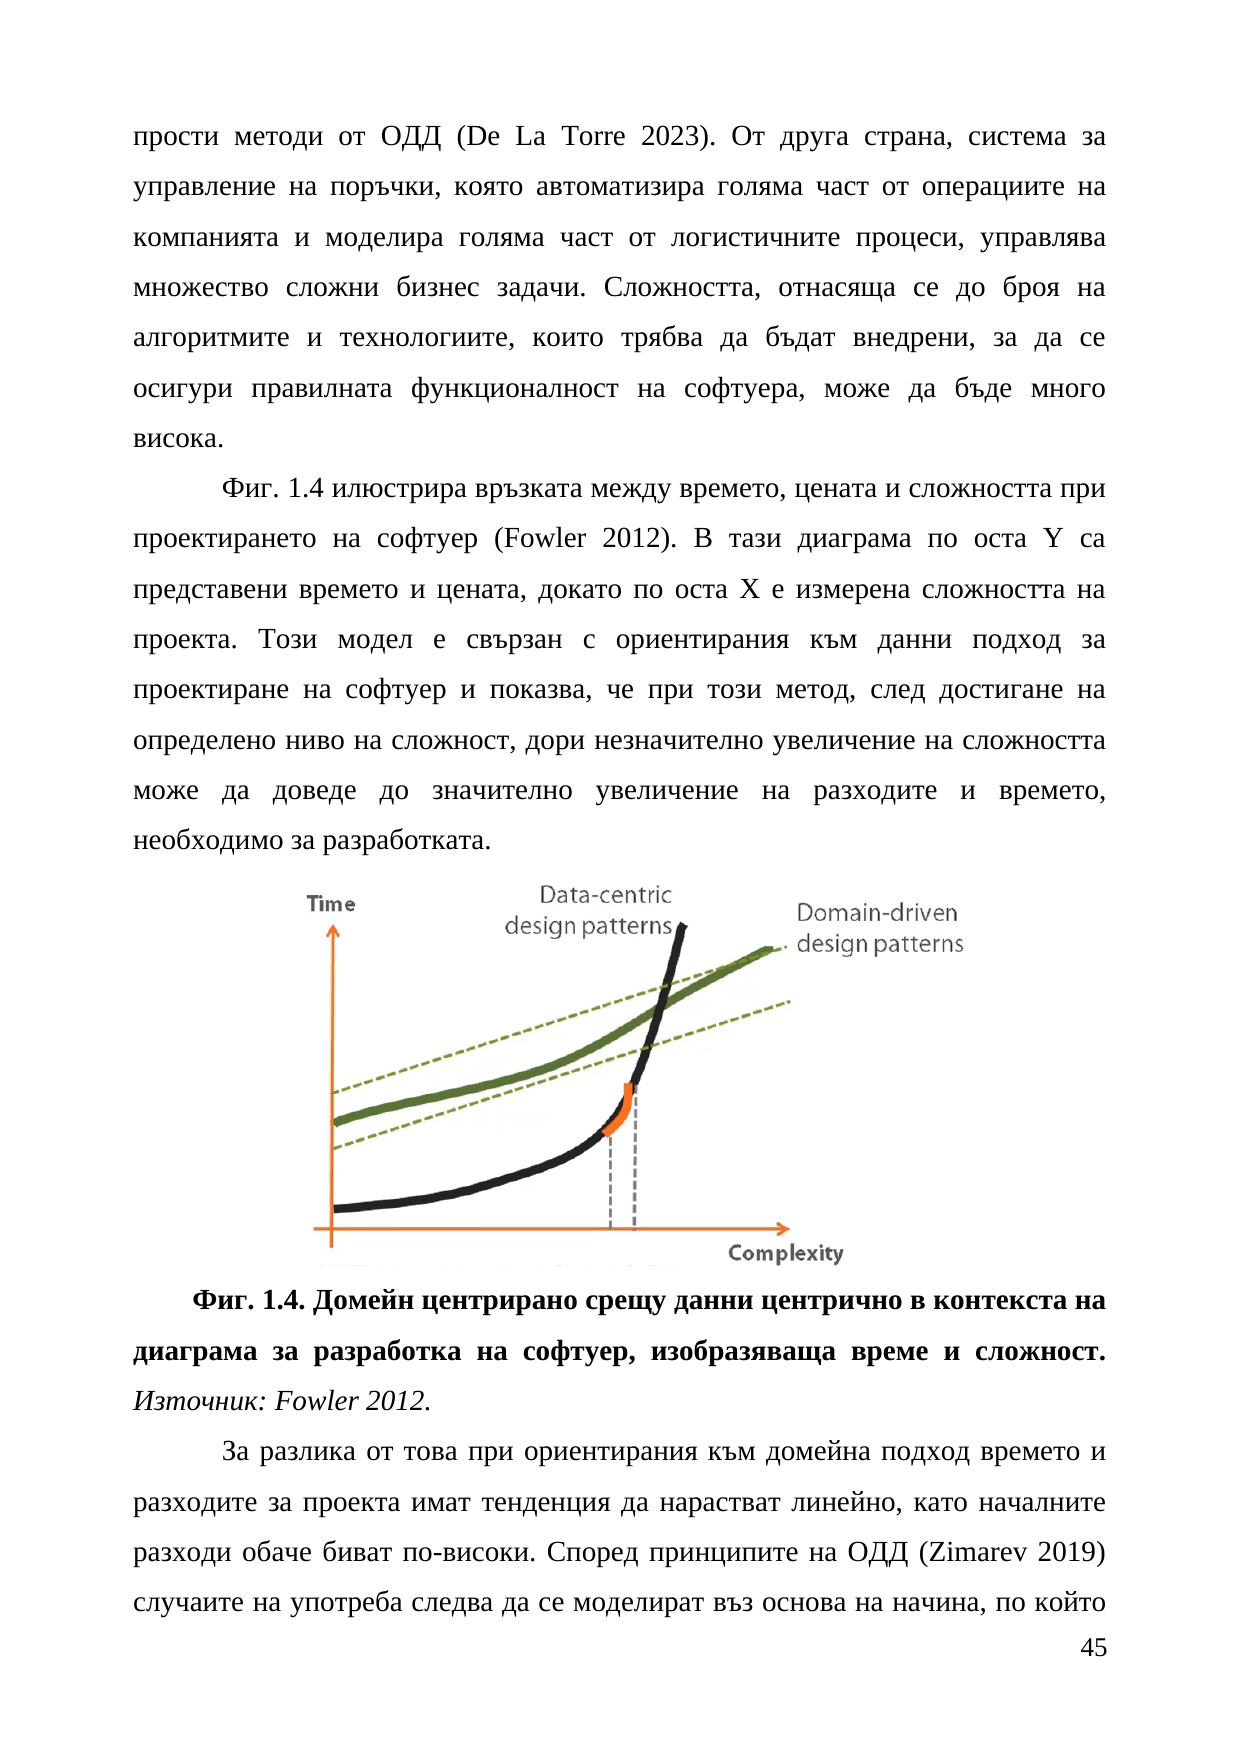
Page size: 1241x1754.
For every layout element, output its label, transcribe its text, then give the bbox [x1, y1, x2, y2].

text Фиг. 1.4. Домейн центрирано срещу данни центрично в контекста на диаграма за разработка на софтуер, изобразяваща време и сложност. Източник: Fowler 2012. [133, 1282, 1107, 1417]
text Фиг. 1.4 илюстрира връзката между времето, цената и сложността при проектирането на софтуер (Fowler 2012). В тази диаграма по оста Y са представени времето и цената, докато по оста X е измерена сложността на проекта. Този модел е свързан с ориентирания към данни подход за проектиране на софтуер и показва, че при този метод, след достигане на определено ниво на сложност, дори незначително увеличение на сложността може да доведе до значително увеличение на разходите и времето, необходимо за разработката. [133, 470, 1107, 856]
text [133, 118, 1107, 453]
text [133, 1433, 1107, 1618]
picture [298, 872, 1001, 1266]
